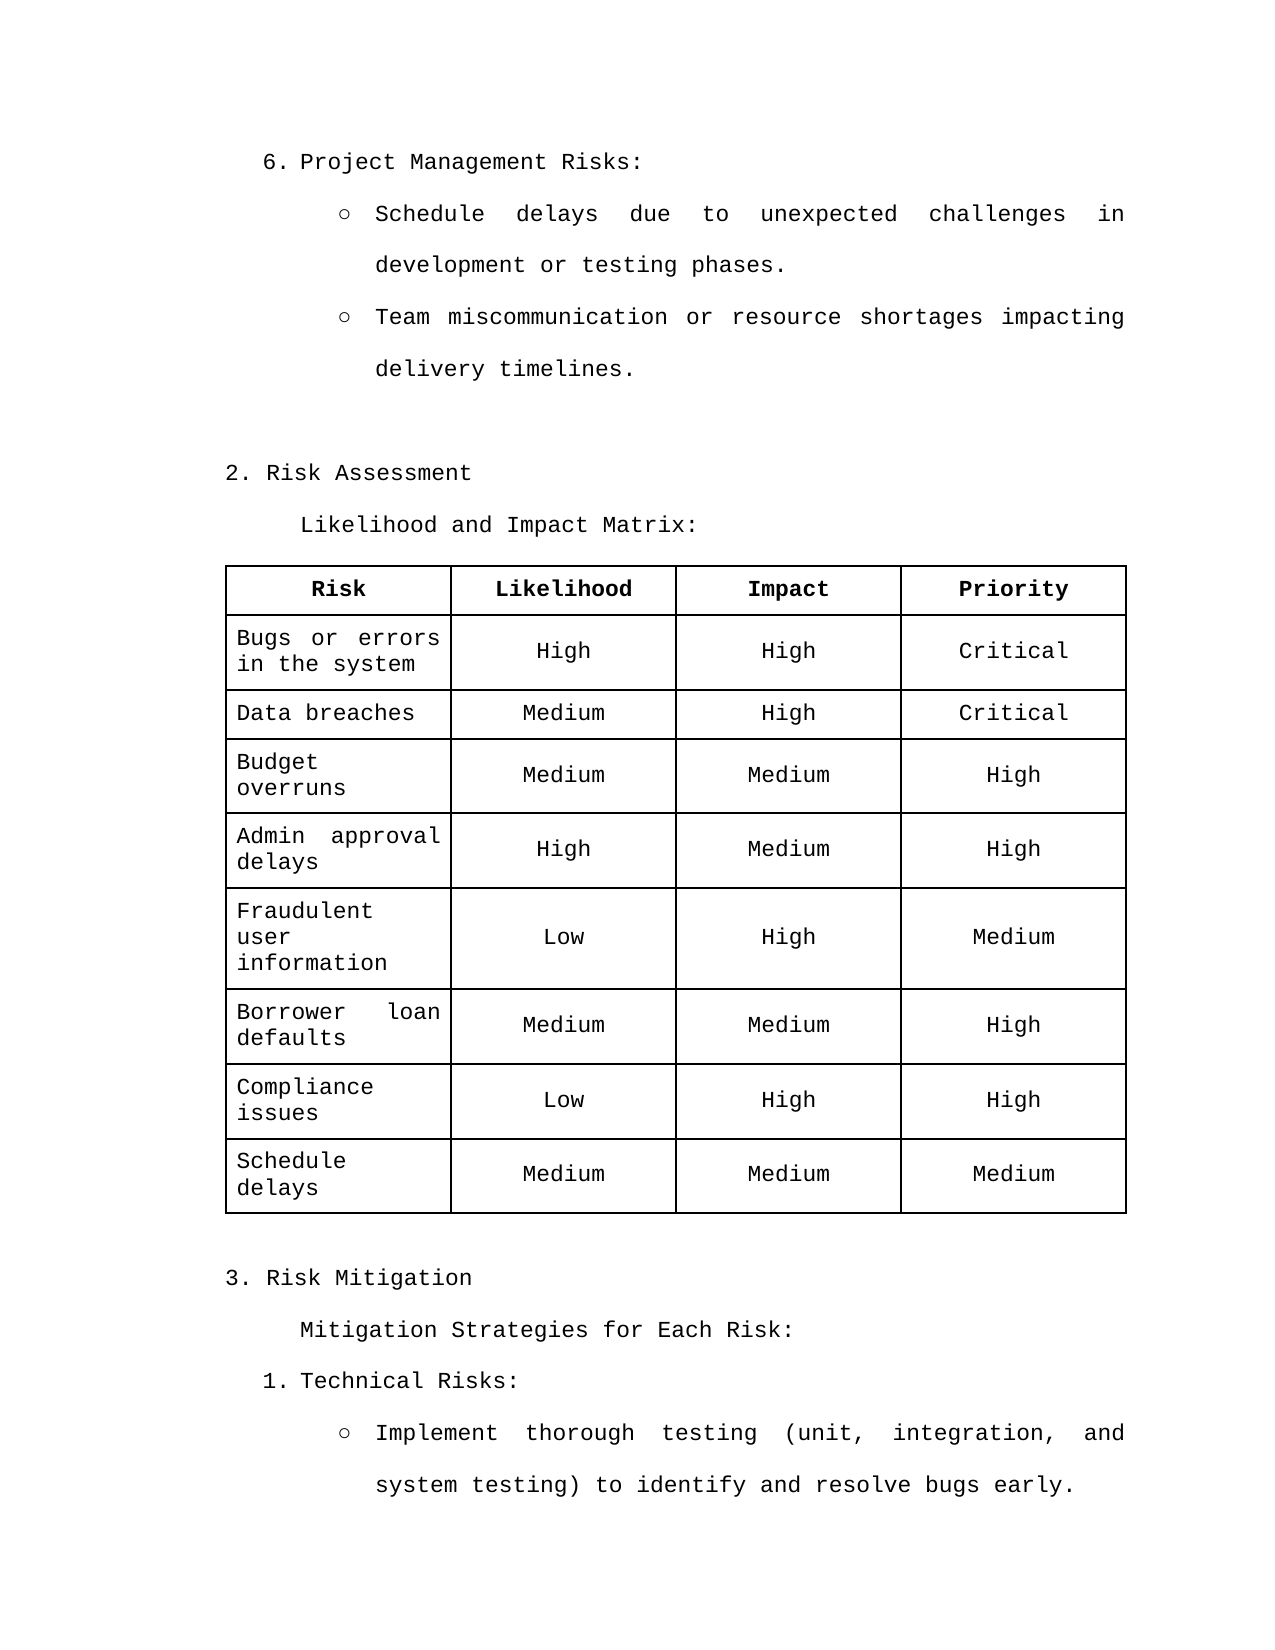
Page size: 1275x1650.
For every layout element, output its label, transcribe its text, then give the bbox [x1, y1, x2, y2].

table_header Likelihood [452, 567, 675, 614]
table_cell Medium [452, 740, 675, 812]
list Schedule delays due to unexpected challenges in development or testing phases. [337, 202, 1125, 280]
list Implement thorough testing (unit, integration, and system testing) to identify and resolve bugs early. [337, 1422, 1125, 1499]
table_cell Medium [452, 691, 675, 737]
table_cell Medium [902, 1140, 1125, 1212]
table_cell High [902, 740, 1125, 812]
table_cell Low [452, 1065, 675, 1137]
text Likelihood and Impact Matrix: [225, 513, 1125, 539]
table_cell Medium [452, 1140, 675, 1212]
table_cell Medium [902, 889, 1125, 988]
table_cell Budget overruns [227, 740, 450, 812]
table_cell Admin approval delays [227, 814, 450, 887]
table_cell Schedule delays [227, 1140, 450, 1212]
table_cell High [677, 889, 900, 988]
table_cell High [677, 1065, 900, 1137]
table_cell Critical [902, 691, 1125, 737]
table_header Impact [677, 567, 900, 614]
table_cell High [677, 616, 900, 689]
text 2. Risk Assessment [225, 461, 1125, 487]
table_cell High [677, 691, 900, 737]
table_header Risk [227, 567, 450, 614]
table_cell Low [452, 889, 675, 988]
table_cell Medium [677, 1140, 900, 1212]
table_cell Medium [452, 990, 675, 1063]
table_cell High [902, 1065, 1125, 1137]
list Project Management Risks: [262, 150, 1125, 176]
table_cell Bugs or errors in the system [227, 616, 450, 689]
text Mitigation Strategies for Each Risk: [225, 1318, 1125, 1344]
table_cell High [902, 990, 1125, 1063]
table_cell Data breaches [227, 691, 450, 737]
table_cell Medium [677, 740, 900, 812]
table_cell Medium [677, 814, 900, 887]
table_cell High [452, 814, 675, 887]
list Team miscommunication or resource shortages impacting delivery timelines. [337, 306, 1125, 383]
subtitle 3. Risk Mitigation [225, 1266, 1125, 1292]
list Technical Risks: [262, 1370, 1125, 1396]
table_cell High [902, 814, 1125, 887]
table_cell Fraudulent user information [227, 889, 450, 988]
table_cell Borrower loan defaults [227, 990, 450, 1063]
table_cell Critical [902, 616, 1125, 689]
table_cell High [452, 616, 675, 689]
table_cell Compliance issues [227, 1065, 450, 1137]
table_header Priority [902, 567, 1125, 614]
table_cell Medium [677, 990, 900, 1063]
